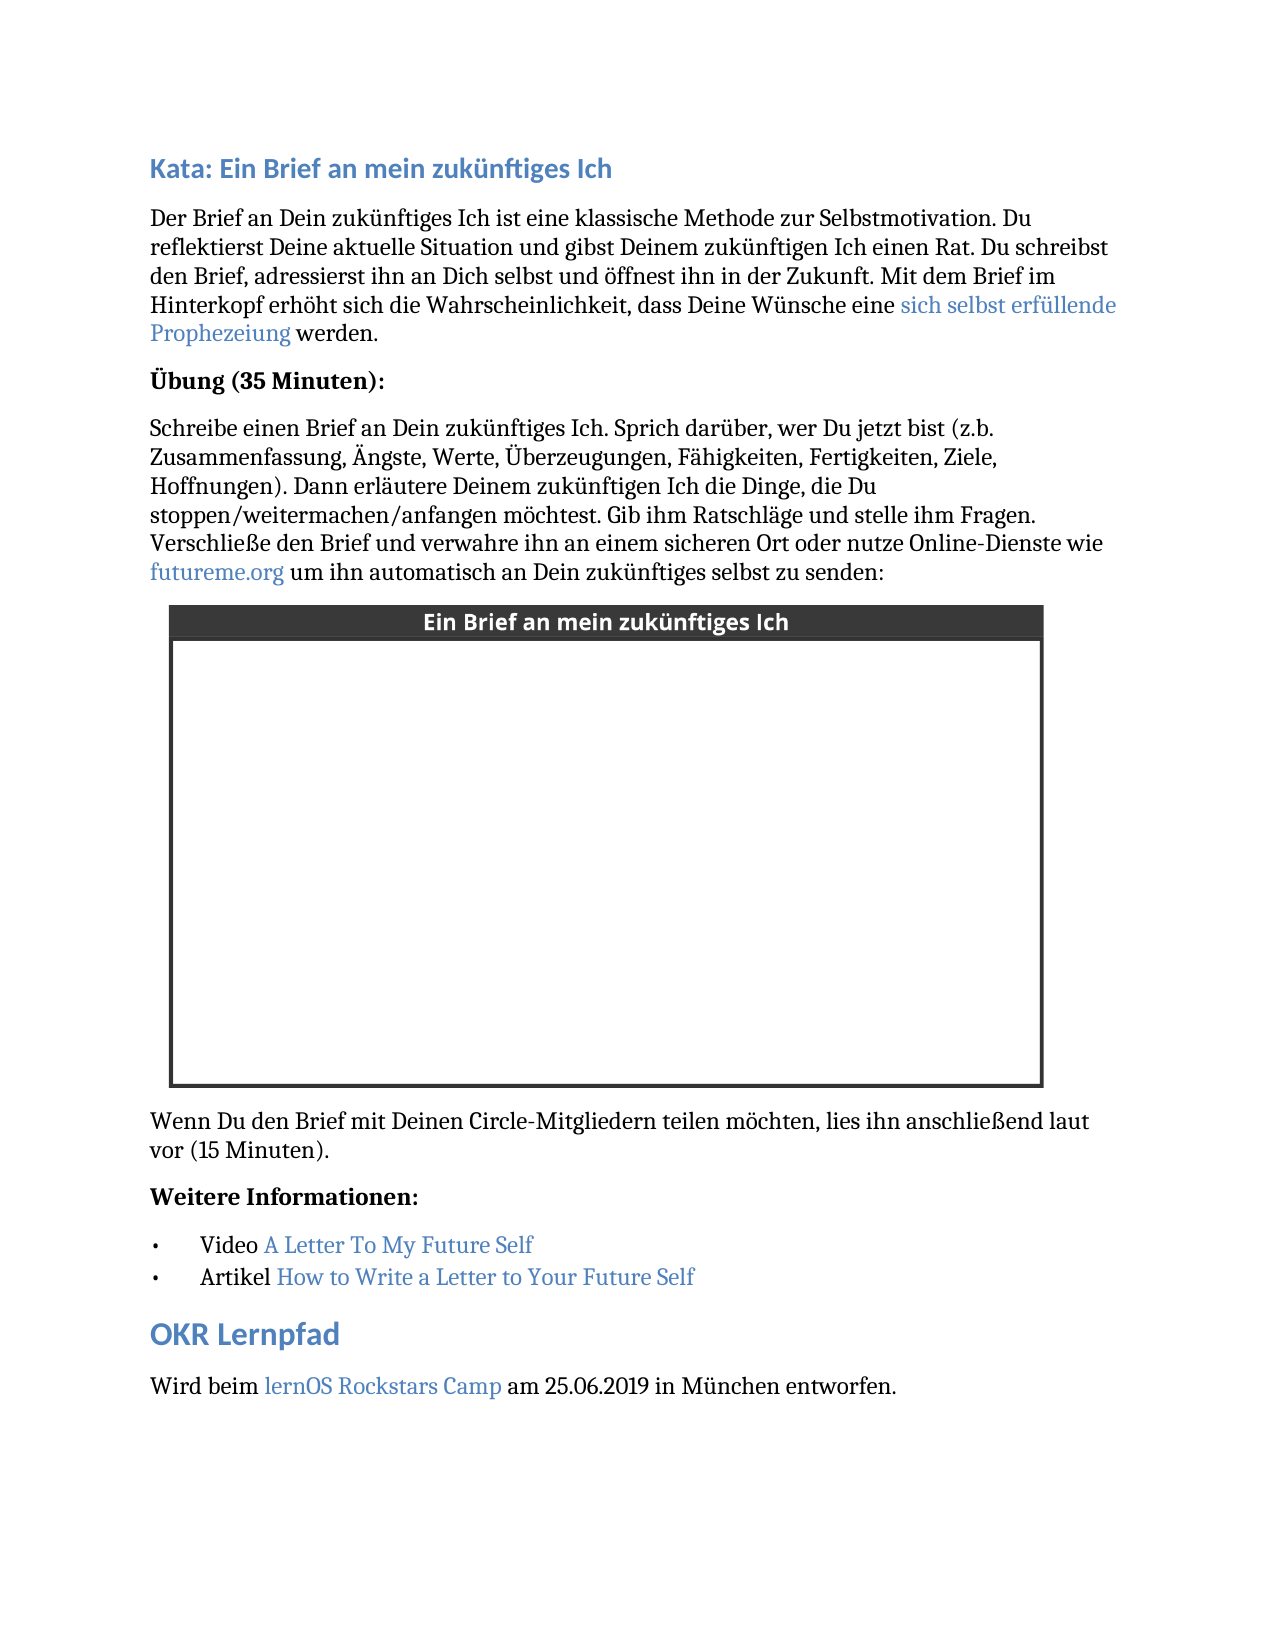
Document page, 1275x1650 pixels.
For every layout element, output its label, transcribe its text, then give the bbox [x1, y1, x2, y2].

text Übung (35 Minuten): [150, 367, 1125, 396]
text Weitere Informationen: [150, 1183, 1125, 1212]
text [150, 1372, 1125, 1401]
subtitle OKR Lernpfad [150, 1313, 1125, 1353]
text Der Brief an Dein zukünftiges Ich ist eine klassische Methode zur Selbstmotivation. Du reflektierst Deine aktuelle Situation und gibst Deinem zukünftigen Ich einen Rat. Du schreibst den Brief, adressierst ihn an Dich selbst und öffnest ihn in der Zukunft. Mit dem Brief im Hinterkopf erhöht sich die Wahrscheinlichkeit, dass Deine Wünsche eine sich selbst erfüllende Prophezeiung werden. [150, 204, 1125, 348]
list Video A Letter To My Future Self [150, 1231, 1125, 1259]
list Artikel How to Write a Letter to Your Future Self [150, 1263, 1125, 1292]
text Wenn Du den Brief mit Deinen Circle-Mitgliedern teilen möchten, lies ihn anschließend laut vor (15 Minuten). [150, 1107, 1125, 1164]
text Schreibe einen Brief an Dein zukünftiges Ich. Sprich darüber, wer Du jetzt bist (z.b. Zusammenfassung, Ängste, Werte, Überzeugungen, Fähigkeiten, Fertigkeiten, Ziele, Hoffnungen). Dann erläutere Deinem zukünftigen Ich die Dinge, die Du stoppen/weitermachen/anfangen möchtest. Gib ihm Ratschläge und stelle ihm Fragen. Verschließe den Brief und verwahre ihn an einem sicheren Ort oder nutze Online-Dienste wie futureme.org um ihn automatisch an Dein zukünftiges selbst zu senden: [150, 414, 1125, 587]
subtitle Kata: Ein Brief an mein zukünftiges Ich [150, 150, 1125, 186]
picture [168, 605, 1044, 1088]
